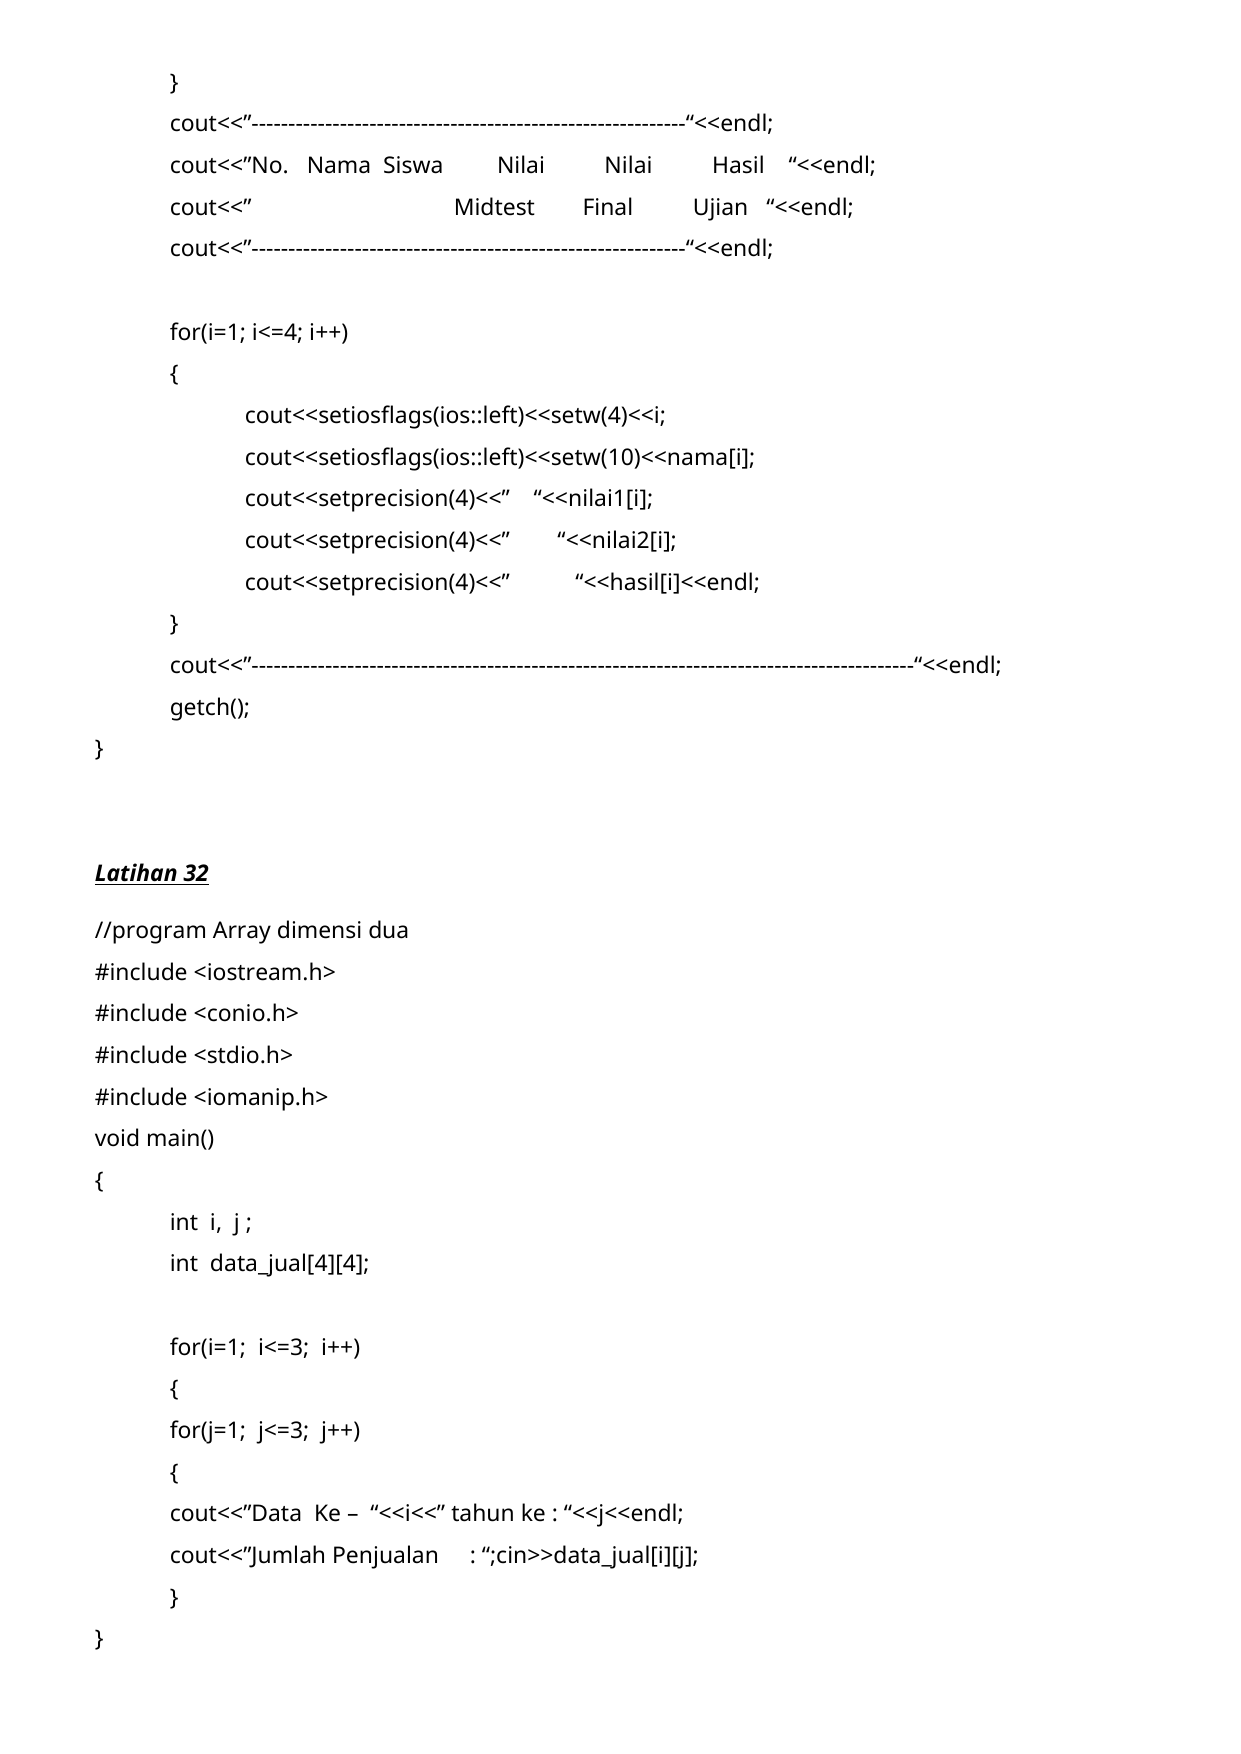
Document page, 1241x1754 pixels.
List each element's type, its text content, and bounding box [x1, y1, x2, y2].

text cout<<setprecision(4)<<” “<<nilai2[i]; [94, 524, 1128, 555]
text int i, j ; [94, 1206, 1128, 1237]
text cout<<”Jumlah Penjualan : “;cin>>data_jual[i][j]; [94, 1539, 1128, 1570]
text cout<<” Midtest Final Ujian “<<endl; [94, 191, 1128, 222]
text cout<<”-----------------------------------------------------------“<<endl; [94, 107, 1128, 138]
text } [94, 607, 1128, 638]
text cout<<”-----------------------------------------------------------“<<endl; [94, 232, 1128, 263]
text } [94, 1581, 1128, 1612]
text } [94, 1622, 1128, 1654]
text #include <stdio.h> [94, 1039, 1128, 1070]
text cout<<”------------------------------------------------------------------------------------------“<<endl; [94, 649, 1128, 680]
text { [94, 357, 1128, 388]
text getch(); [94, 691, 1128, 722]
text cout<<setprecision(4)<<” “<<nilai1[i]; [94, 482, 1128, 513]
text cout<<”No. Nama Siswa Nilai Nilai Hasil “<<endl; [94, 149, 1128, 180]
text for(i=1; i<=3; i++) [94, 1331, 1128, 1362]
text cout<<setprecision(4)<<” “<<hasil[i]<<endl; [94, 566, 1128, 597]
text #include <iomanip.h> [94, 1081, 1128, 1112]
text #include <conio.h> [94, 997, 1128, 1029]
text //program Array dimensi dua [94, 914, 1128, 945]
text cout<<”Data Ke – “<<i<<” tahun ke : “<<j<<endl; [94, 1497, 1128, 1529]
text Latihan 32 [94, 857, 1128, 888]
text for(i=1; i<=4; i++) [94, 316, 1128, 347]
text } [94, 732, 1128, 763]
text { [94, 1456, 1128, 1487]
text cout<<setiosflags(ios::left)<<setw(10)<<nama[i]; [94, 441, 1128, 472]
text { [94, 1164, 1128, 1195]
text cout<<setiosflags(ios::left)<<setw(4)<<i; [94, 399, 1128, 430]
text void main() [94, 1122, 1128, 1154]
text { [94, 1372, 1128, 1404]
text for(j=1; j<=3; j++) [94, 1414, 1128, 1445]
text } [94, 66, 1128, 97]
text int data_jual[4][4]; [94, 1247, 1128, 1279]
text #include <iostream.h> [94, 956, 1128, 987]
